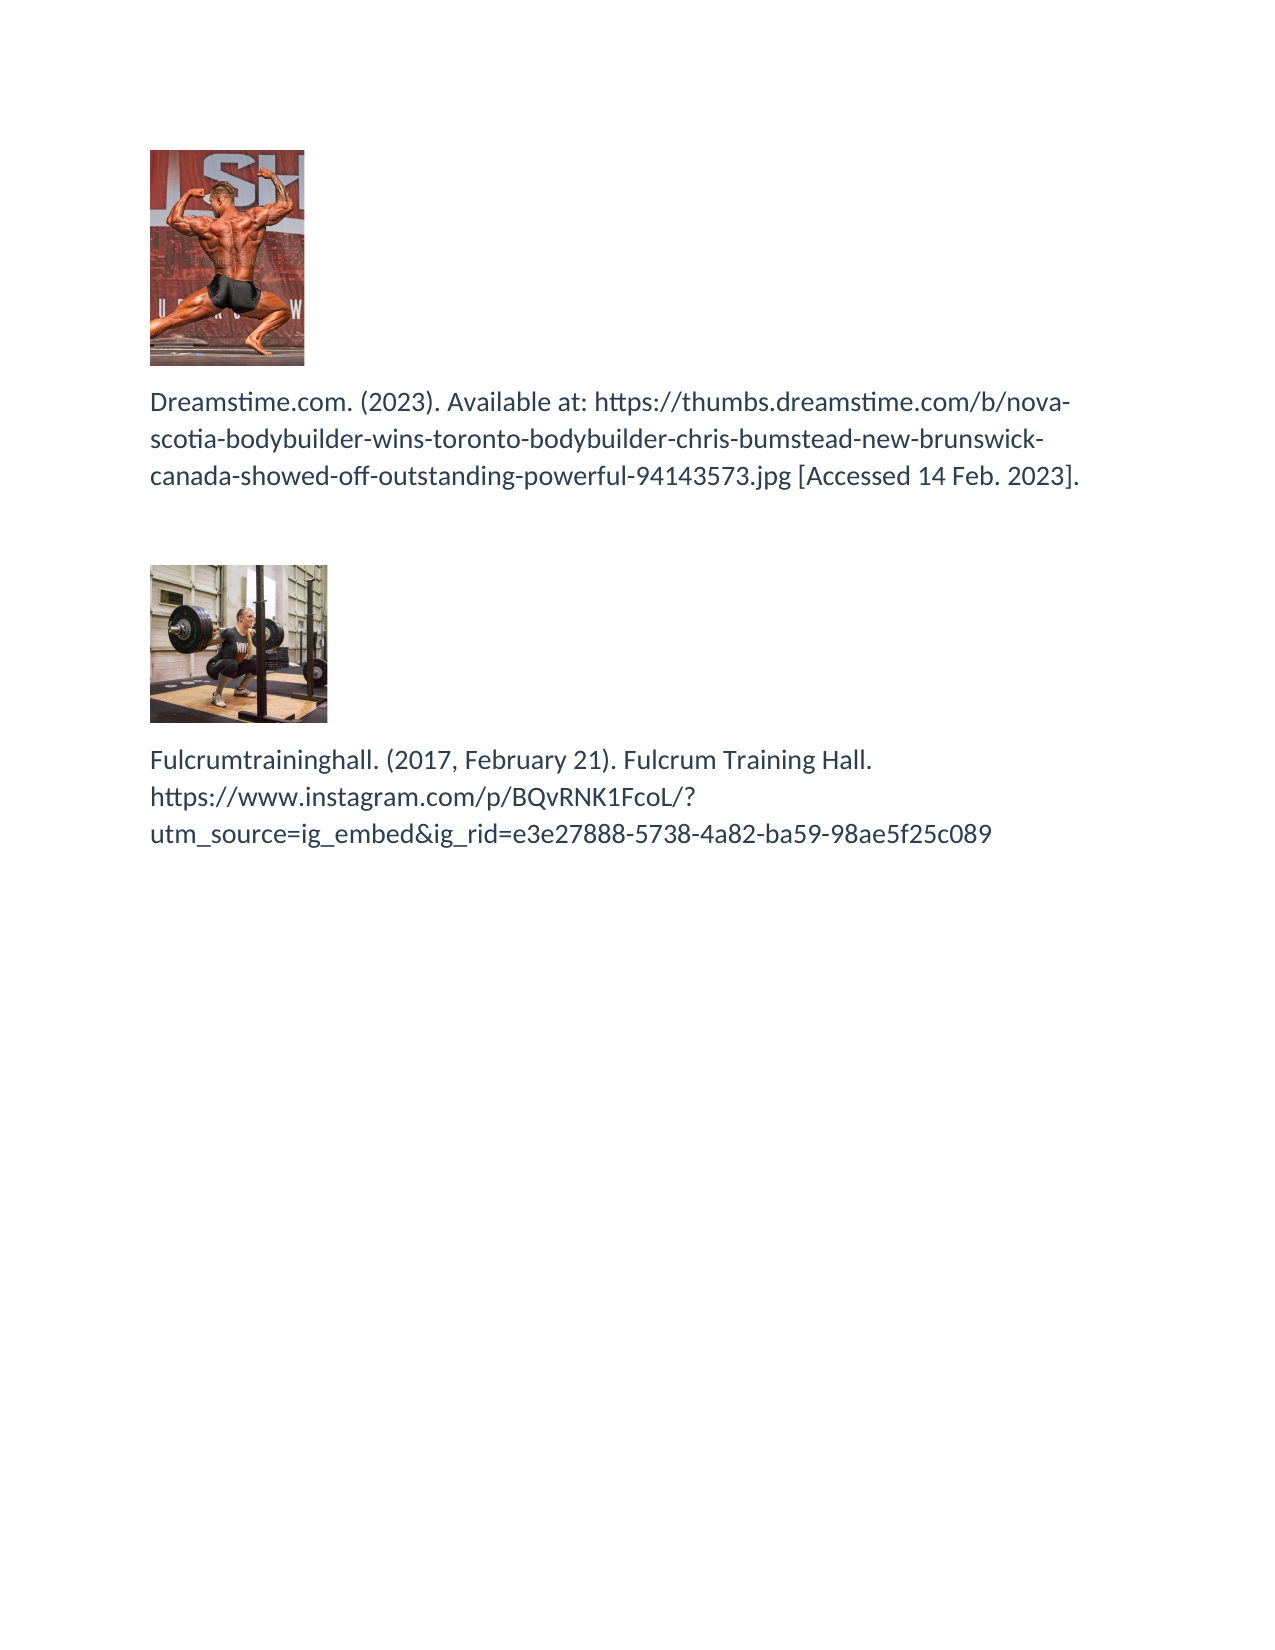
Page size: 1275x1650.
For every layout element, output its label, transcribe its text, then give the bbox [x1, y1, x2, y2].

text Fulcrumtraininghall. (2017, February 21). Fulcrum Training Hall. https://www.instagram.com/p/BQvRNK1FcoL/?utm_source=ig_embed&ig_rid=e3e27888-5738-4a82-ba59-98ae5f25c089 [150, 742, 1125, 850]
picture [150, 150, 305, 366]
picture [150, 565, 328, 723]
text Dreamstime.com. (2023). Available at: https://thumbs.dreamstime.com/b/nova-scotia-bodybuilder-wins-toronto-bodybuilder-chris-bumstead-new-brunswick-canada-showed-off-outstanding-powerful-94143573.jpg [Accessed 14 Feb. 2023]. [150, 384, 1125, 492]
